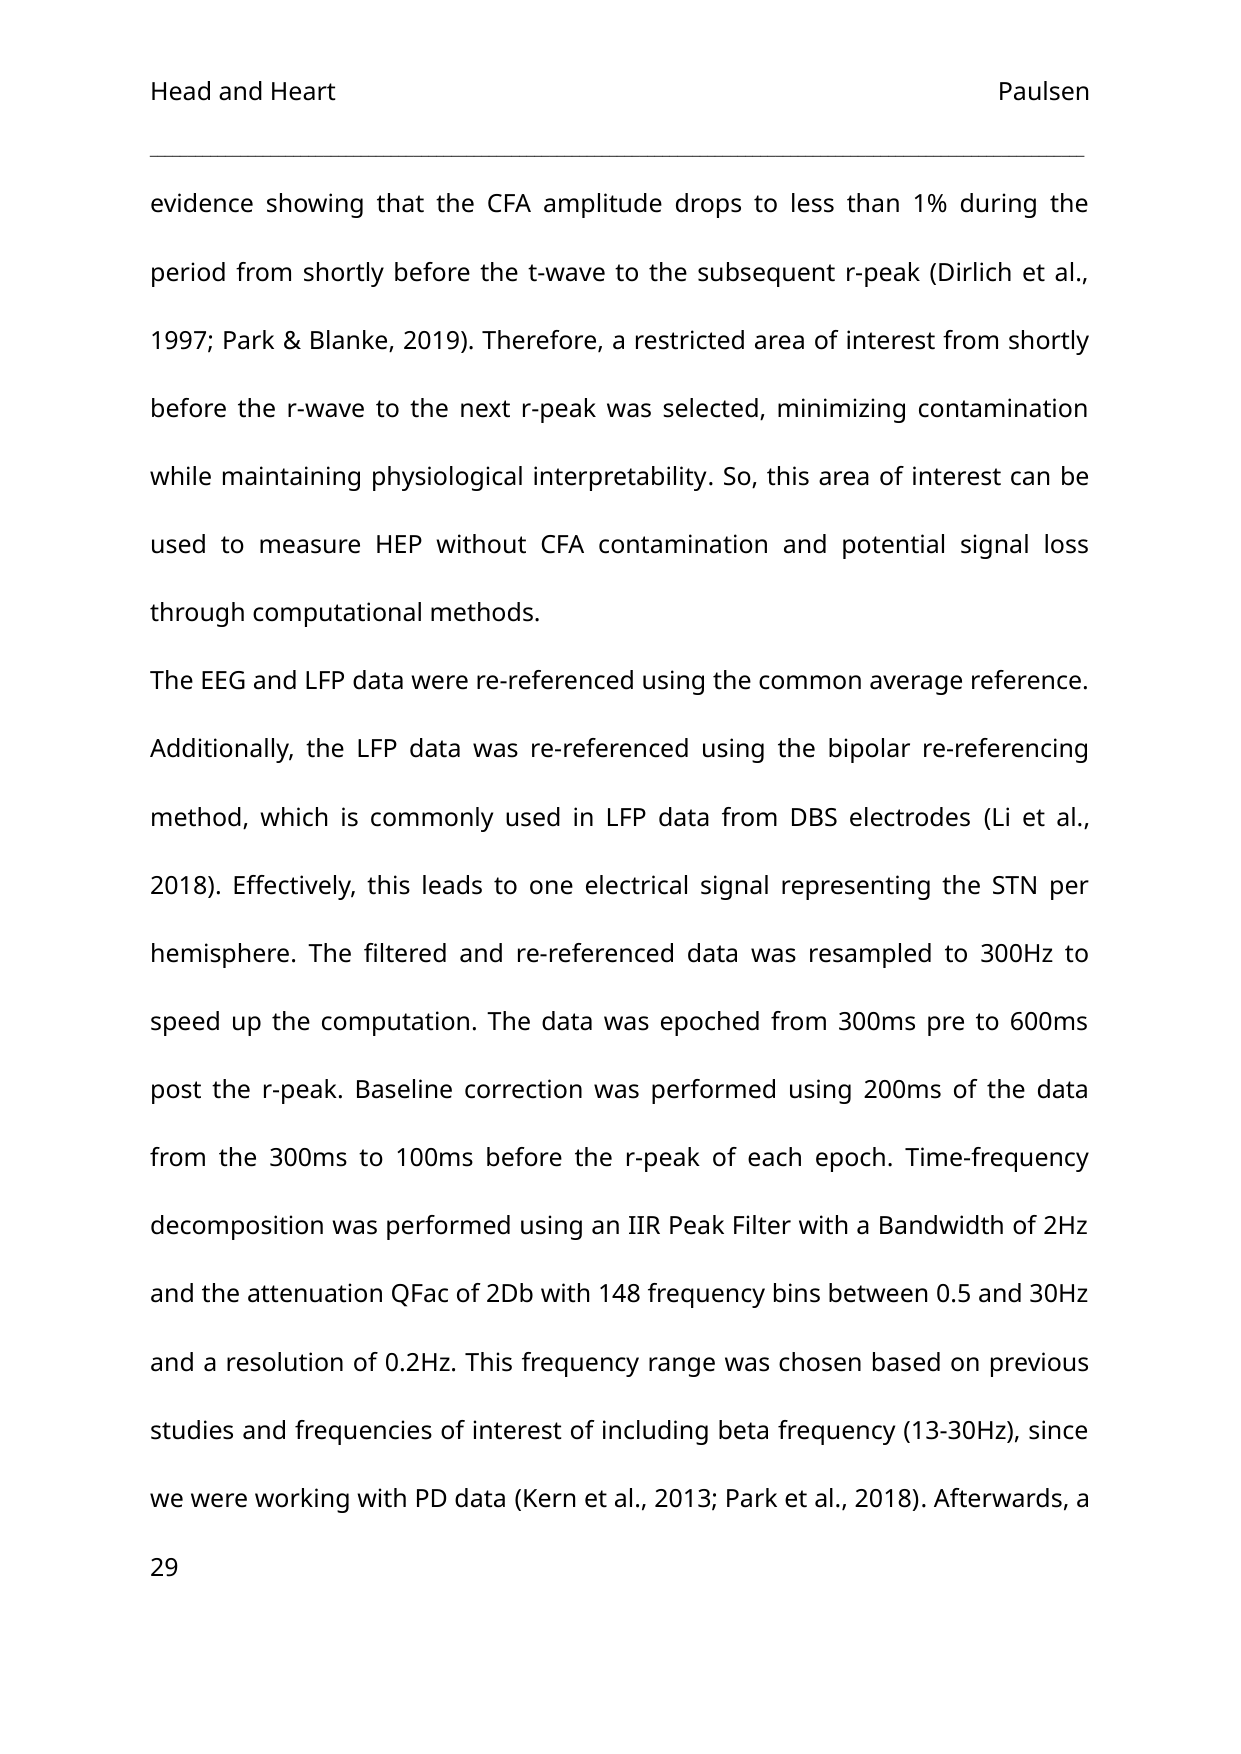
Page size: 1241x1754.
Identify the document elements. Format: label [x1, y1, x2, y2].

text [150, 663, 1090, 1514]
text [150, 186, 1090, 629]
